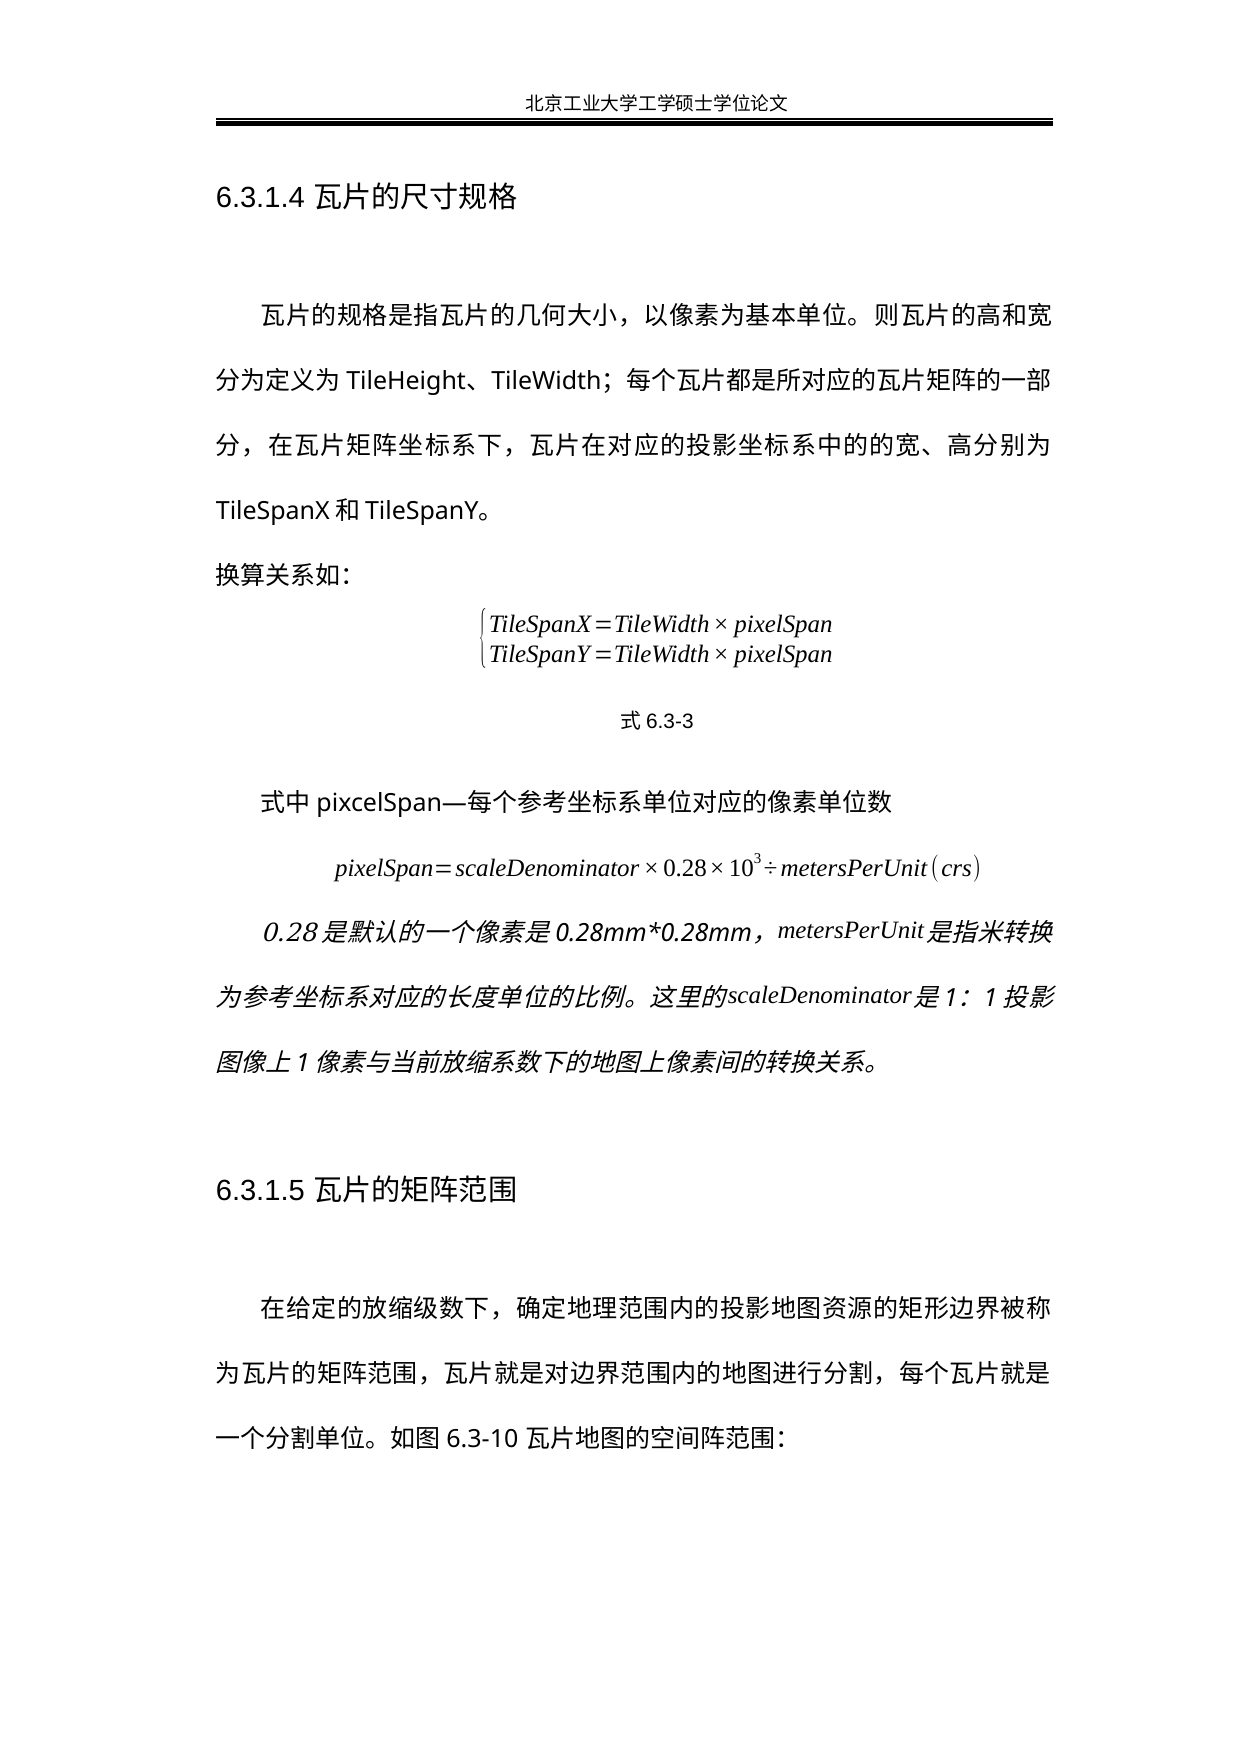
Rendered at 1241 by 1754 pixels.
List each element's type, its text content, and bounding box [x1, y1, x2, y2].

text 换算关系如： [216, 541, 1053, 606]
text 瓦片的规格是指瓦片的几何大小，以像素为基本单位。则瓦片的高和宽分为定义为TileHeight、TileWidth；每个瓦片都是所对应的瓦片矩阵的一部分，在瓦片矩阵坐标系下，瓦片在对应的投影坐标系中的的宽、高分别为TileSpanX和TileSpanY。 [216, 281, 1053, 541]
subtitle 瓦片的矩阵范围 [216, 1155, 1053, 1220]
text 0.28是默认的一个像素是0.28mm*0.28mm，是指米转换为参考坐标系对应的长度单位的比例。这里的是1：1投影图像上1像素与当前放缩系数下的地图上像素间的转换关系。 [216, 898, 1053, 1093]
text 式中 pixcelSpan—每个参考坐标系单位对应的像素单位数 [216, 768, 1053, 833]
subtitle 瓦片的尺寸规格 [216, 162, 1053, 227]
